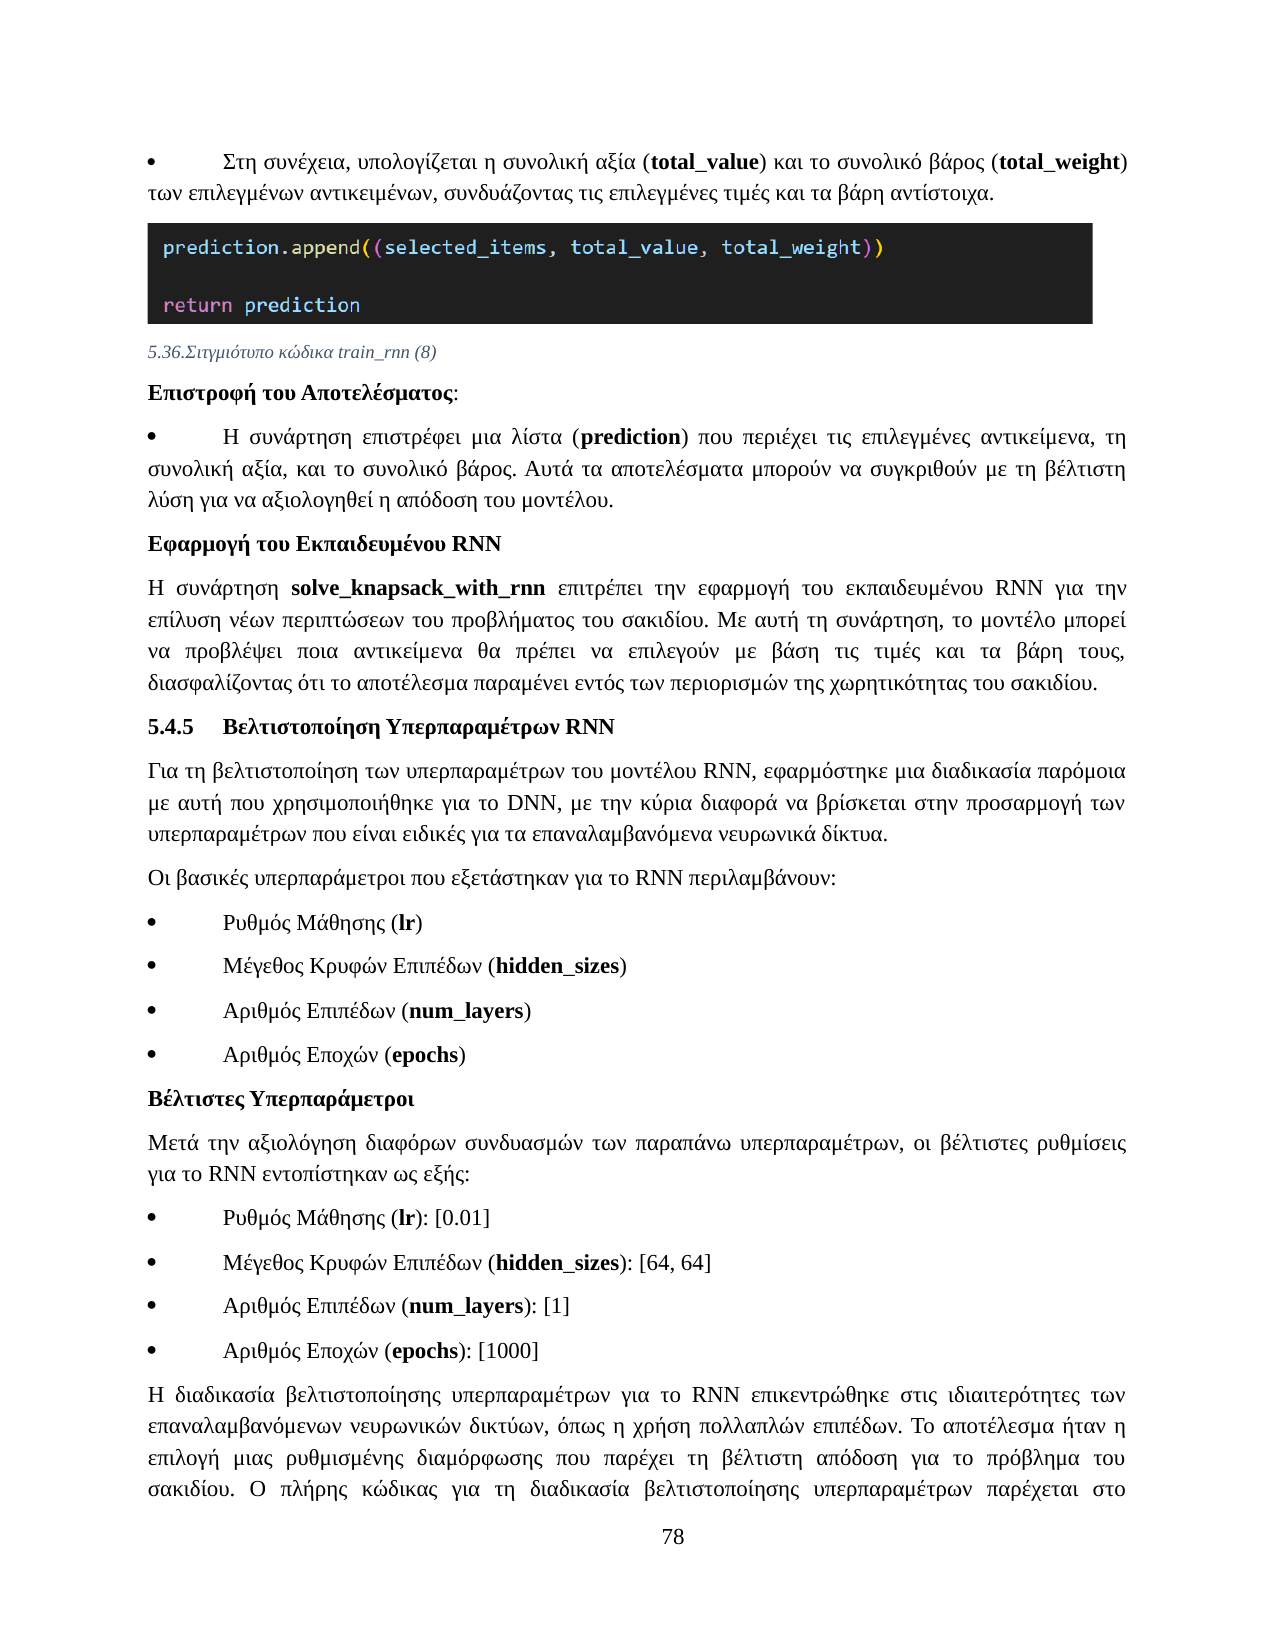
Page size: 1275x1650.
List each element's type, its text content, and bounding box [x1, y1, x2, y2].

list Η συνάρτηση επιστρέφει μια λίστα (prediction) που περιέχει τις επιλεγμένες αντικείμενα, τη συνολική αξία, και το συνολικό βάρος. Αυτά τα αποτελέσματα μπορούν να συγκριθούν με τη βέλτιστη λύση για να αξιολογηθεί η απόδοση του μοντέλου. [148, 423, 1127, 513]
text Εφαρμογή του Εκπαιδευμένου RNN [148, 530, 1127, 557]
text 5.36.Σιτγμιότυπο κώδικα train_rnn (8) [148, 341, 1127, 362]
list Μέγεθος Κρυφών Επιπέδων (hidden_sizes): [64, 64] [148, 1248, 1127, 1275]
text Η συνάρτηση solve_knapsack_with_rnn επιτρέπει την εφαρμογή του εκπαιδευμένου RNN για την επίλυση νέων περιπτώσεων του προβλήματος του σακιδίου. Με αυτή τη συνάρτηση, το μοντέλο μπορεί να προβλέψει ποια αντικείμενα θα πρέπει να επιλεγούν με βάση τις τιμές και τα βάρη τους, διασφαλίζοντας ότι το αποτέλεσμα παραμένει εντός των περιορισμών της χωρητικότητας του σακιδίου. [148, 574, 1127, 696]
list Στη συνέχεια, υπολογίζεται η συνολική αξία (total_value) και το συνολικό βάρος (total_weight) των επιλεγμένων αντικειμένων, συνδυάζοντας τις επιλεγμένες τιμές και τα βάρη αντίστοιχα. [148, 148, 1127, 206]
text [148, 1381, 1127, 1502]
list Αριθμός Επιπέδων (num_layers) [148, 997, 1127, 1023]
list Ρυθμός Μάθησης (lr): [0.01] [148, 1204, 1127, 1231]
list Μέγεθος Κρυφών Επιπέδων (hidden_sizes) [148, 953, 1127, 979]
text Επιστροφή του Αποτελέσματος: [148, 379, 1127, 406]
list Αριθμός Εποχών (epochs): [1000] [148, 1337, 1127, 1363]
text Για τη βελτιστοποίηση των υπερπαραμέτρων του μοντέλου RNN, εφαρμόστηκε μια διαδικασία παρόμοια με αυτή που χρησιμοποιήθηκε για το DNN, με την κύρια διαφορά να βρίσκεται στην προσαρμογή των υπερπαραμέτρων που είναι ειδικές για τα επαναλαμβανόμενα νευρωνικά δίκτυα. [148, 757, 1127, 847]
picture [147, 223, 1093, 324]
subtitle Βελτιστοποίηση Υπερπαραμέτρων RNN [148, 713, 1127, 739]
list Ρυθμός Μάθησης (lr) [148, 908, 1127, 935]
text Οι βασικές υπερπαράμετροι που εξετάστηκαν για το RNN περιλαμβάνουν: [148, 864, 1127, 891]
text Μετά την αξιολόγηση διαφόρων συνδυασμών των παραπάνω υπερπαραμέτρων, οι βέλτιστες ρυθμίσεις για το RNN εντοπίστηκαν ως εξής: [148, 1129, 1127, 1187]
list Αριθμός Επιπέδων (num_layers): [1] [148, 1293, 1127, 1319]
list Αριθμός Εποχών (epochs) [148, 1041, 1127, 1067]
text Βέλτιστες Υπερπαράμετροι [148, 1085, 1127, 1111]
